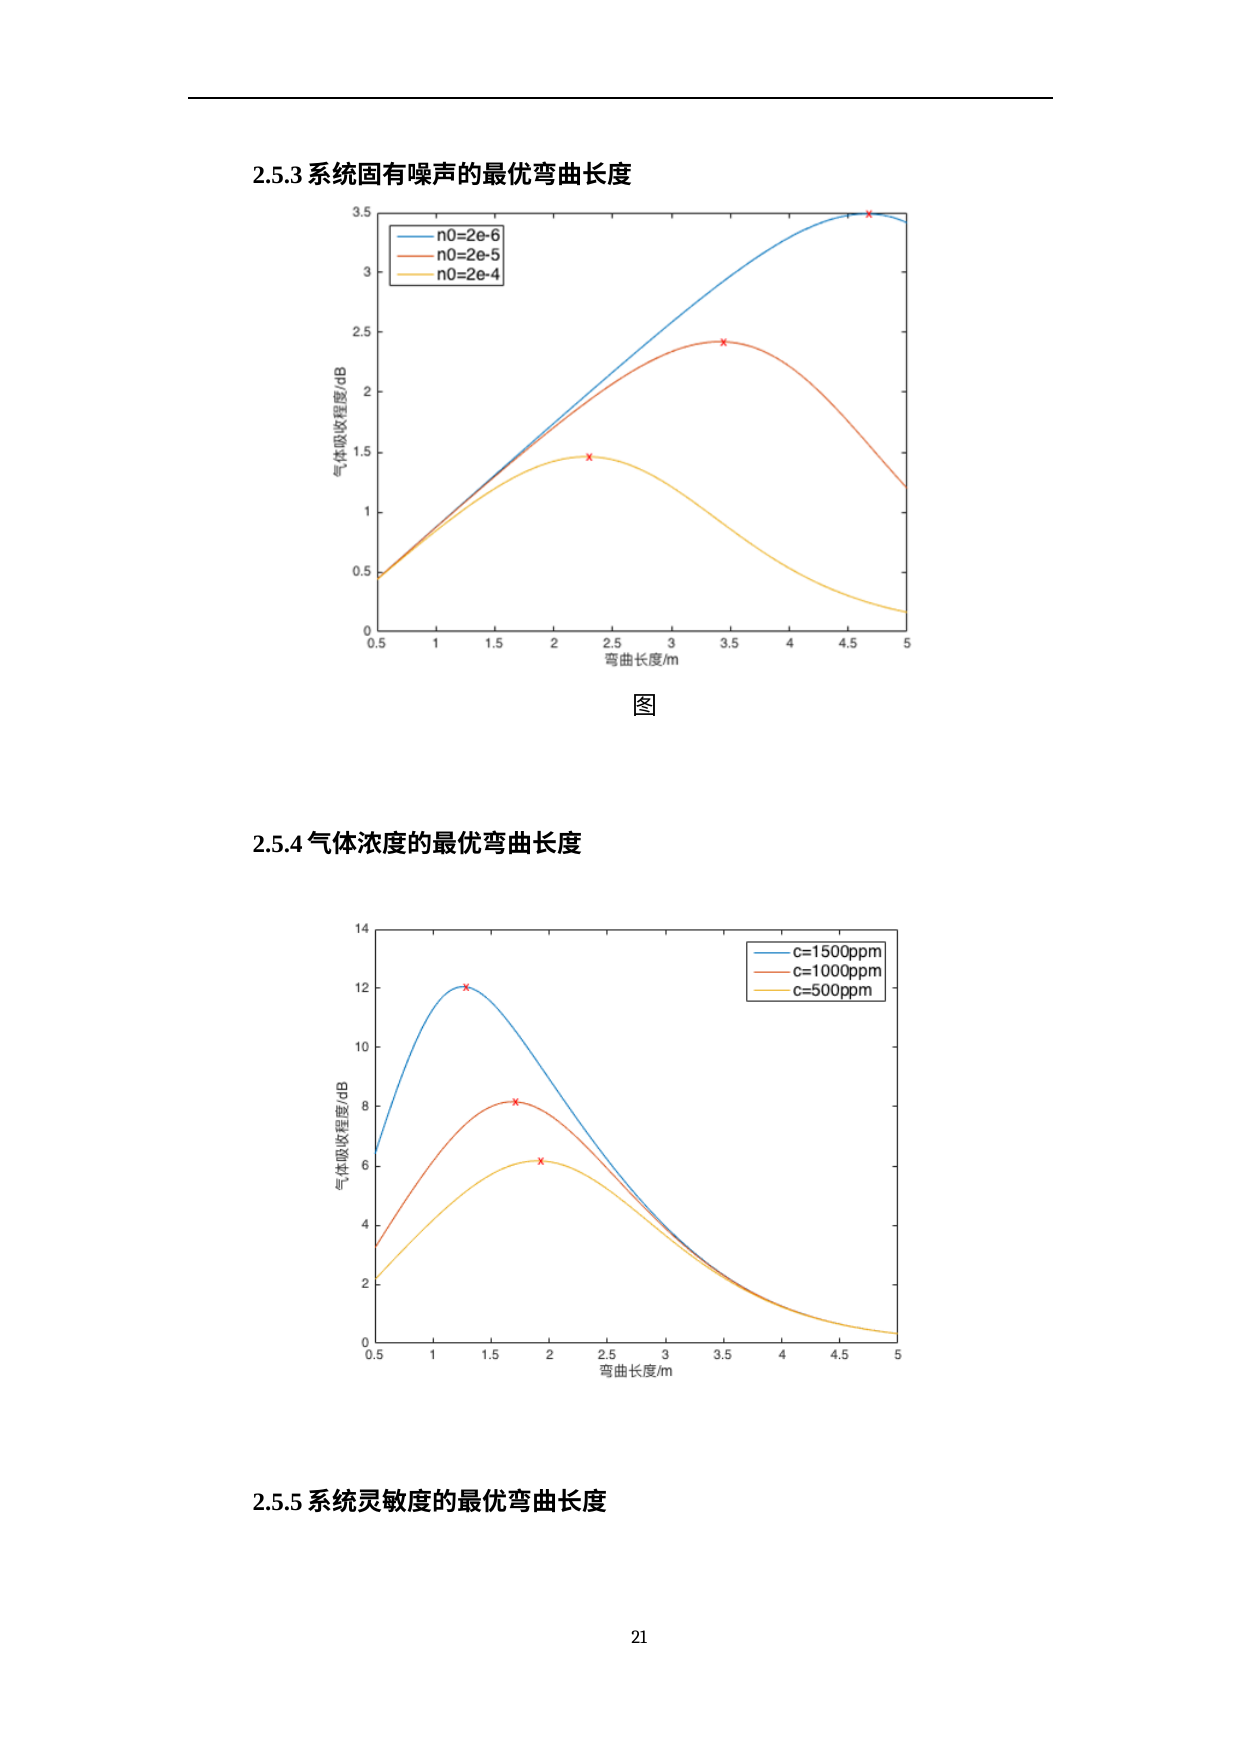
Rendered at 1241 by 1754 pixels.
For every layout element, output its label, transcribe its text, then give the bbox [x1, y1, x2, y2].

picture [325, 914, 916, 1386]
subtitle 2.5.3系统固有噪声的最优弯曲长度 [202, 150, 1053, 192]
picture [325, 204, 916, 674]
subtitle 2.5.4气体浓度的最优弯曲长度 [202, 819, 1053, 860]
text 图 [187, 681, 1053, 723]
subtitle 2.5.5系统灵敏度的最优弯曲长度 [202, 1477, 1053, 1519]
